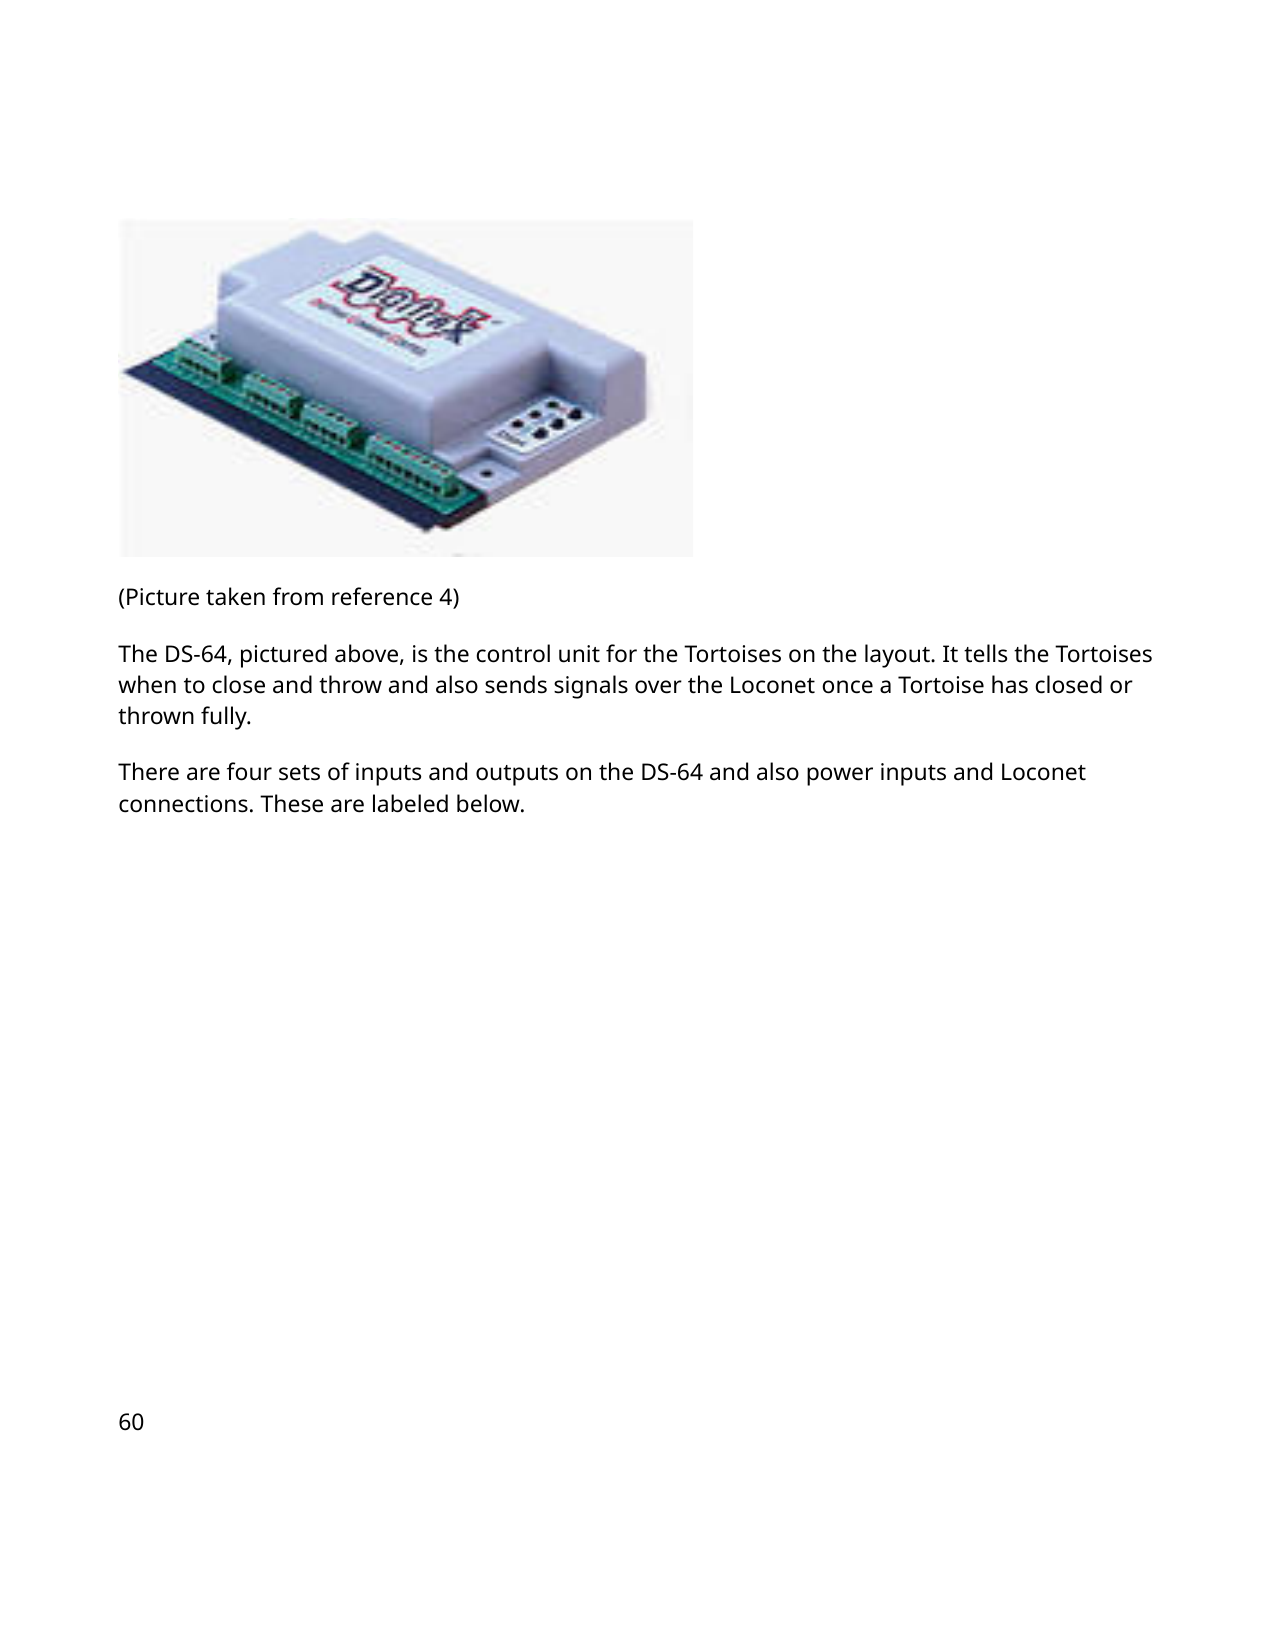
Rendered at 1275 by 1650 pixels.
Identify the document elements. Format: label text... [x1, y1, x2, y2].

text There are four sets of inputs and outputs on the DS-64 and also power inputs and Loconet connections. These are labeled below. [118, 756, 1157, 819]
text (Picture taken from reference 4) [118, 581, 1157, 612]
text The DS-64, pictured above, is the control unit for the Tortoises on the layout. It tells the Tortoises when to close and throw and also sends signals over the Loconet once a Tortoise has closed or thrown fully. [118, 637, 1157, 731]
picture [118, 218, 694, 557]
